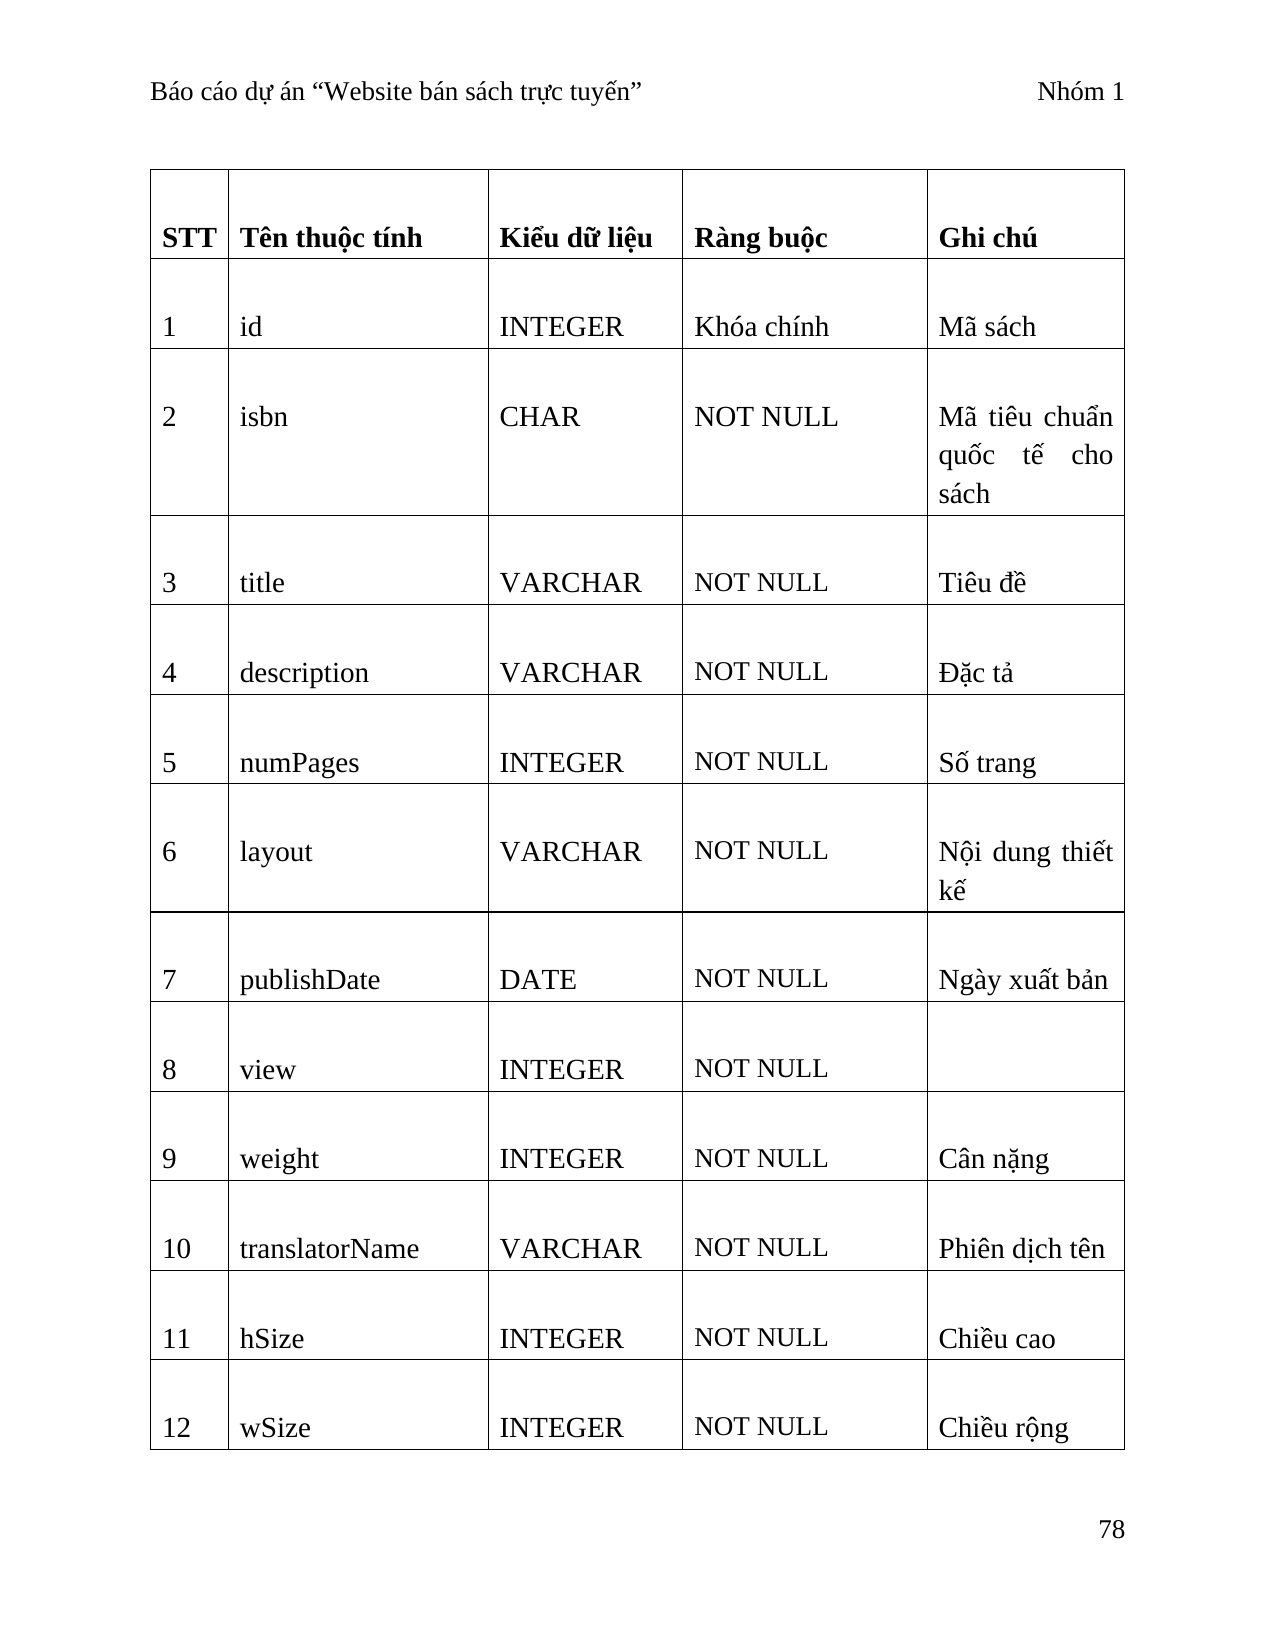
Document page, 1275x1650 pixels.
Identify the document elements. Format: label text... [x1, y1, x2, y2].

table_cell NOT NULL [683, 516, 927, 604]
table_cell INTEGER [489, 1002, 682, 1091]
table_cell NOT NULL [683, 1181, 927, 1270]
table_cell 2 [151, 349, 228, 514]
table_cell INTEGER [489, 1092, 682, 1180]
table_cell Ngày xuất bản [928, 913, 1124, 1001]
table_cell VARCHAR [489, 1181, 682, 1270]
table_cell 10 [151, 1181, 228, 1270]
table_cell NOT NULL [683, 1271, 927, 1359]
table_cell 4 [151, 605, 228, 694]
table_cell title [229, 516, 488, 604]
table_cell INTEGER [489, 695, 682, 783]
table_cell 8 [151, 1002, 228, 1091]
table_cell wSize [229, 1360, 488, 1449]
table_cell isbn [229, 349, 488, 514]
table_cell weight [229, 1092, 488, 1180]
table_cell layout [229, 784, 488, 911]
table_cell DATE [489, 913, 682, 1001]
table_cell numPages [229, 695, 488, 783]
table_cell INTEGER [489, 1360, 682, 1449]
table_cell 11 [151, 1271, 228, 1359]
table_cell hSize [229, 1271, 488, 1359]
table_cell 5 [151, 695, 228, 783]
table_cell Chiều rộng [928, 1360, 1124, 1449]
table_cell Khóa chính [683, 259, 927, 348]
table_cell NOT NULL [683, 349, 927, 514]
table_cell NOT NULL [683, 784, 927, 911]
table_cell VARCHAR [489, 516, 682, 604]
table_cell description [229, 605, 488, 694]
table_cell INTEGER [489, 1271, 682, 1359]
table_cell Số trang [928, 695, 1124, 783]
table_cell NOT NULL [683, 1002, 927, 1091]
table_header STT [151, 170, 228, 258]
table_cell publishDate [229, 913, 488, 1001]
table_cell Đặc tả [928, 605, 1124, 694]
table_cell 7 [151, 913, 228, 1001]
table_cell Nội dung thiết kế [928, 784, 1124, 911]
table_header Kiểu dữ liệu [489, 170, 682, 258]
table_cell NOT NULL [683, 1092, 927, 1180]
table_cell NOT NULL [683, 913, 927, 1001]
table_cell NOT NULL [683, 1360, 927, 1449]
table_cell id [229, 259, 488, 348]
table_cell [928, 1002, 1124, 1091]
table_cell Phiên dịch tên [928, 1181, 1124, 1270]
table_cell NOT NULL [683, 605, 927, 694]
table_header Tên thuộc tính [229, 170, 488, 258]
table_cell 12 [151, 1360, 228, 1449]
table_cell translatorName [229, 1181, 488, 1270]
table_cell VARCHAR [489, 784, 682, 911]
table_cell 1 [151, 259, 228, 348]
table_cell 6 [151, 784, 228, 911]
table_header Ghi chú [928, 170, 1124, 258]
table_cell INTEGER [489, 259, 682, 348]
table_cell view [229, 1002, 488, 1091]
table_cell 9 [151, 1092, 228, 1180]
table_cell Mã sách [928, 259, 1124, 348]
table_cell NOT NULL [683, 695, 927, 783]
table_cell Cân nặng [928, 1092, 1124, 1180]
table_cell Mã tiêu chuẩn quốc tế cho sách [928, 349, 1124, 514]
table_cell 3 [151, 516, 228, 604]
table_cell CHAR [489, 349, 682, 514]
table_cell Tiêu đề [928, 516, 1124, 604]
table_cell Chiều cao [928, 1271, 1124, 1359]
table_cell VARCHAR [489, 605, 682, 694]
table_header Ràng buộc [683, 170, 927, 258]
